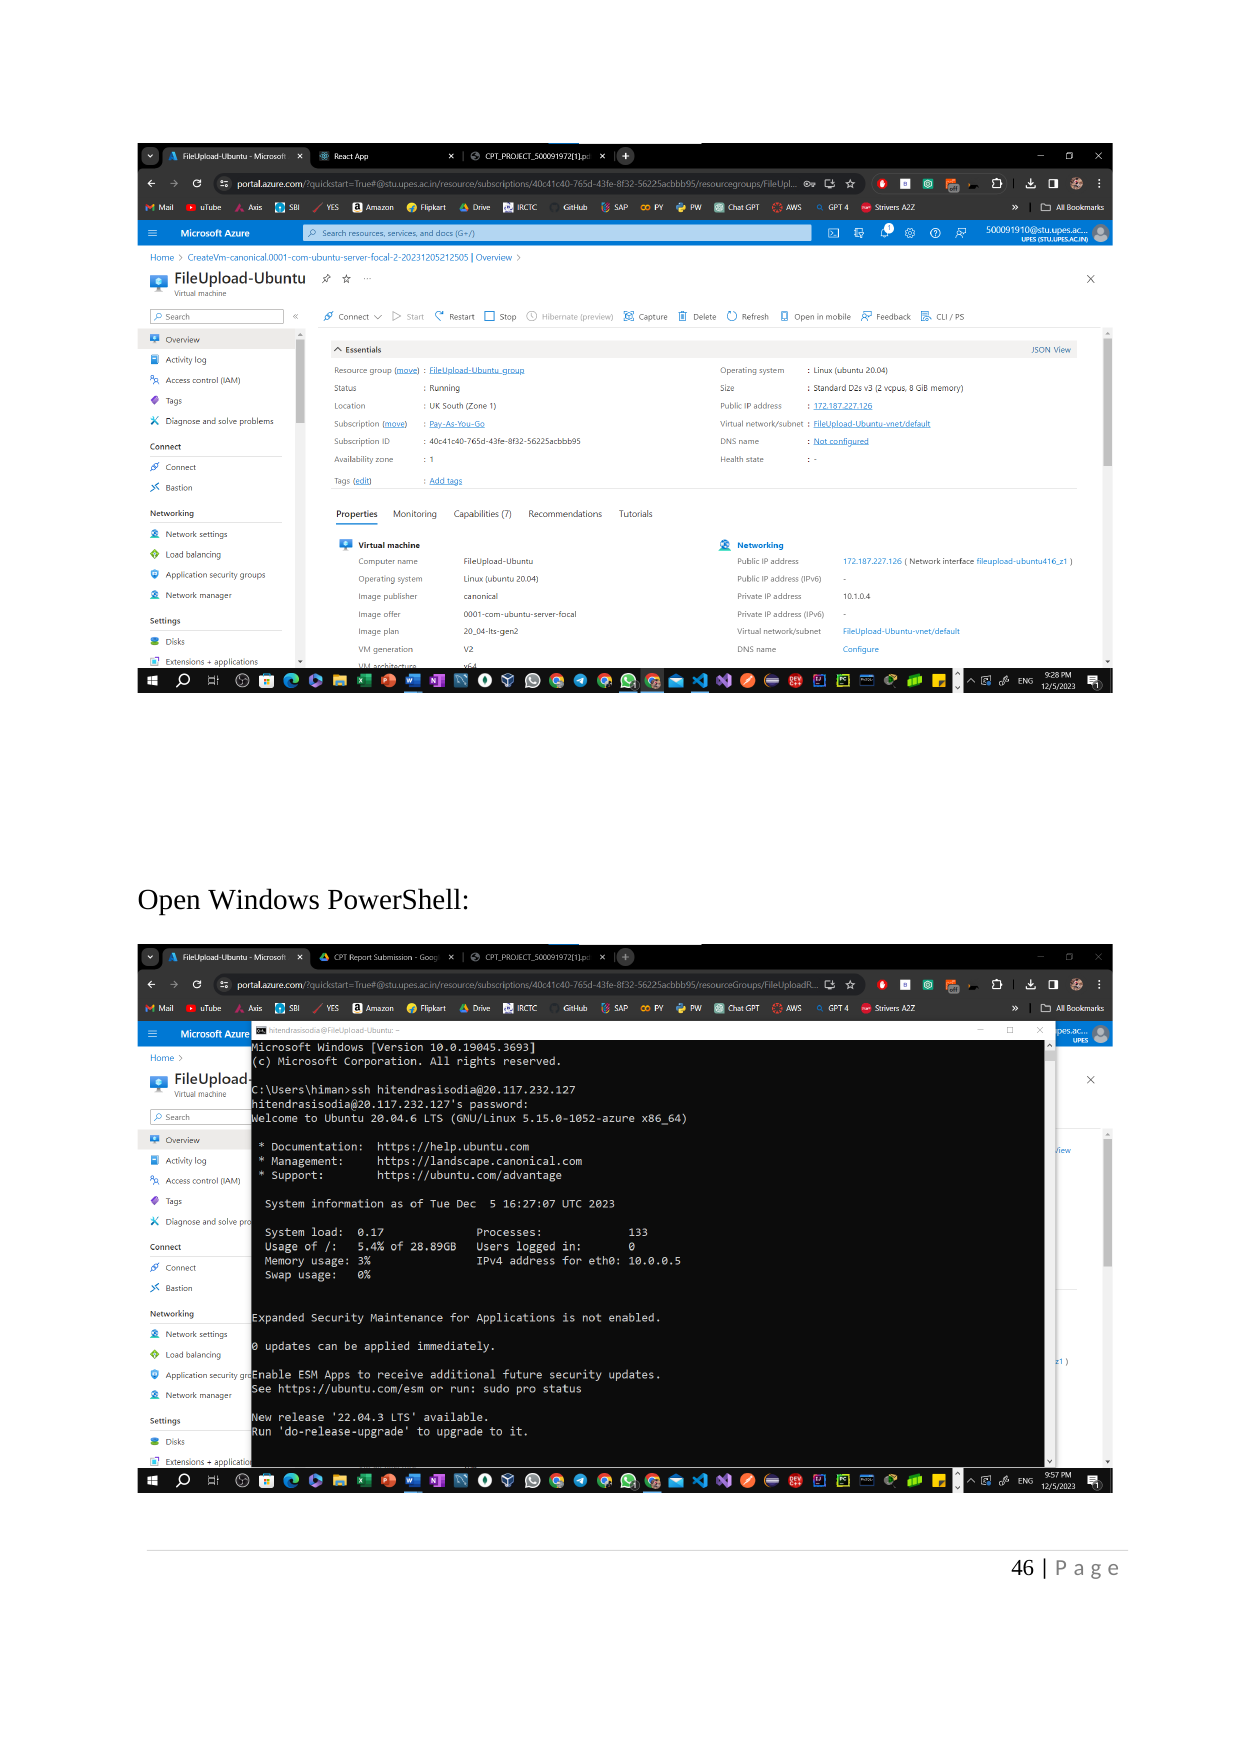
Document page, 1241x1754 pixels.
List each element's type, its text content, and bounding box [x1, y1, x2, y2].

picture [137, 944, 1113, 1493]
picture [137, 143, 1113, 693]
text Open Windows PowerShell: [137, 882, 1107, 944]
